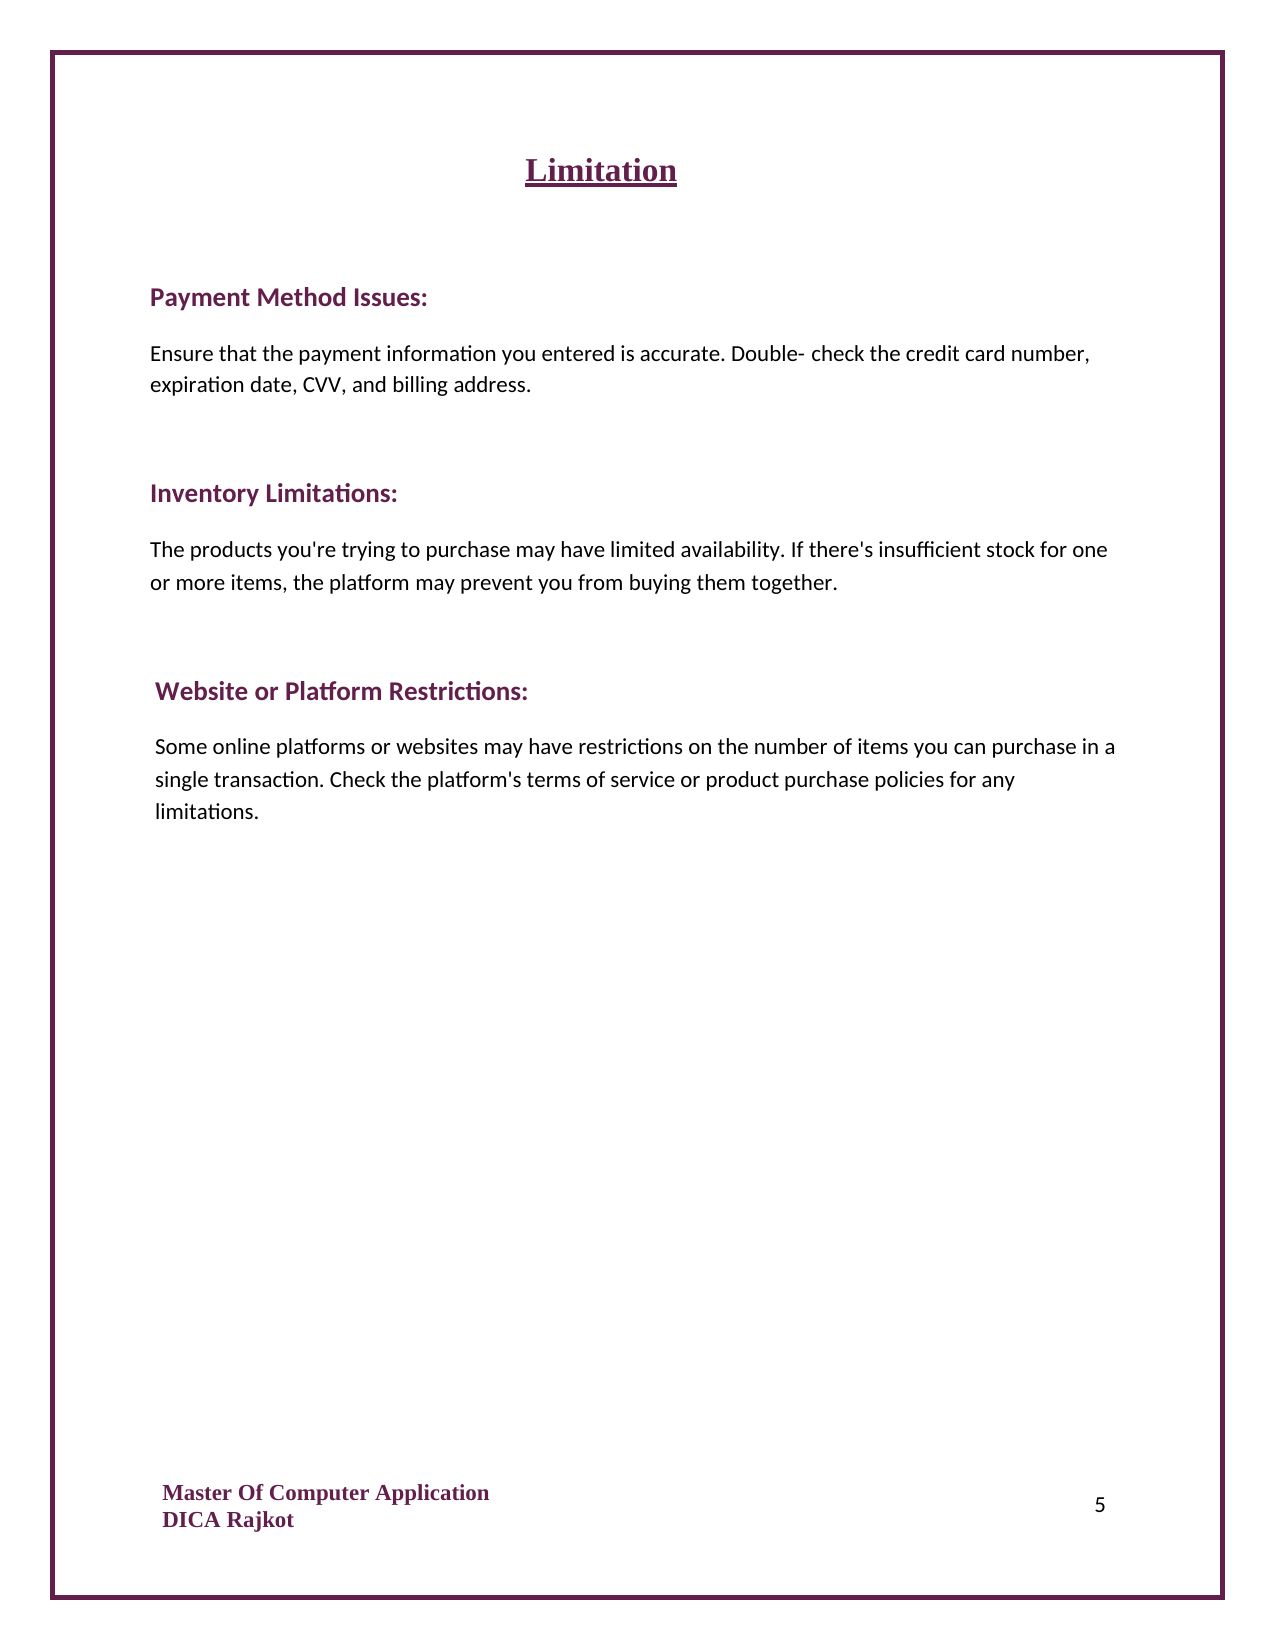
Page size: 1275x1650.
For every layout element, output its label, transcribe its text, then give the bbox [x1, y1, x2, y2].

text Ensure that the payment information you entered is accurate. Double- check the credit card number, expiration date, CVV, and billing address. [150, 339, 1127, 398]
text Some online platforms or websites may have restrictions on the number of items you can purchase in a single transaction. Check the platform's terms of service or product purchase policies for any limitations. [155, 732, 1119, 825]
text The products you're trying to purchase may have limited availability. If there's insufficient stock for one or more items, the platform may prevent you from buying them together. [150, 535, 1112, 596]
subtitle Website or Platform Restrictions: [155, 674, 1206, 707]
subtitle Inventory Limitations: [150, 476, 1206, 509]
subtitle Limitation [221, 150, 982, 188]
subtitle Payment Method Issues: [150, 280, 1206, 313]
